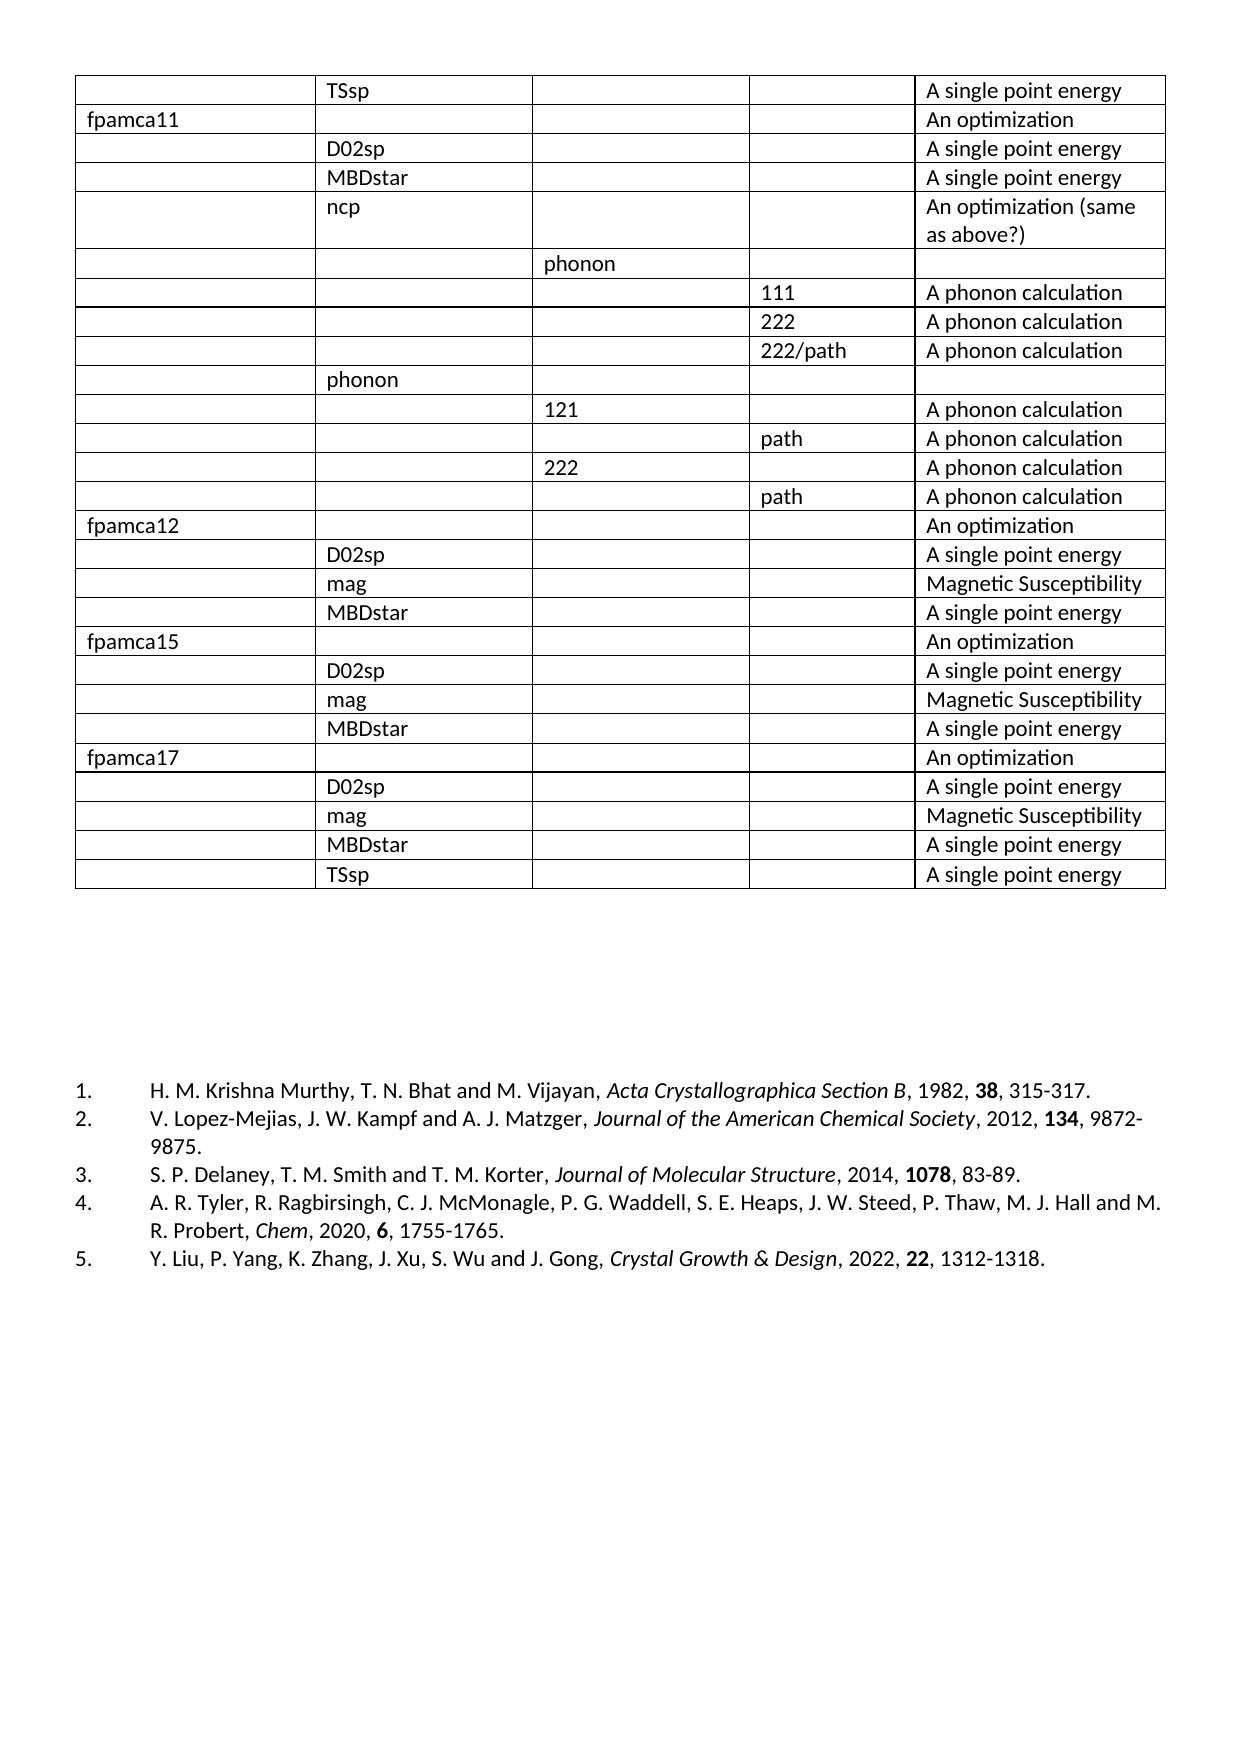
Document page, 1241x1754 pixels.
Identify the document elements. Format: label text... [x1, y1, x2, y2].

table_cell [316, 482, 532, 510]
table_cell [76, 453, 315, 481]
table_cell 121 [533, 395, 749, 423]
table_cell [533, 714, 749, 742]
table_cell [750, 192, 914, 248]
table_cell [76, 540, 315, 568]
table_cell A phonon calculation [916, 279, 1165, 306]
table_cell [750, 76, 914, 104]
table_cell [76, 569, 315, 597]
table_cell A phonon calculation [916, 308, 1165, 336]
table_cell A single point energy [916, 860, 1165, 888]
table_cell A phonon calculation [916, 395, 1165, 423]
table_cell A single point energy [916, 773, 1165, 801]
table_cell [316, 424, 532, 452]
table_cell fpamca15 [76, 627, 315, 655]
table_cell [750, 773, 914, 801]
table_cell A single point energy [916, 540, 1165, 568]
table_cell [750, 714, 914, 742]
table_cell [316, 308, 532, 336]
table_cell A phonon calculation [916, 482, 1165, 510]
table_cell An optimization [916, 744, 1165, 771]
table_cell [316, 279, 532, 306]
table_cell A single point energy [916, 76, 1165, 104]
table_cell [533, 308, 749, 336]
table_cell [750, 744, 914, 771]
table_cell [750, 598, 914, 626]
table_cell mag [316, 802, 532, 829]
table_cell D02sp [316, 540, 532, 568]
table_cell A phonon calculation [916, 453, 1165, 481]
table_cell [533, 773, 749, 801]
table_cell [76, 134, 315, 162]
table_cell [76, 76, 315, 104]
table_cell [750, 163, 914, 191]
table_cell [533, 656, 749, 684]
table_cell An optimization (same as above?) [916, 192, 1165, 248]
table_cell [76, 831, 315, 859]
table_cell [76, 482, 315, 510]
table_cell A single point energy [916, 656, 1165, 684]
table_cell [316, 453, 532, 481]
table_cell [76, 249, 315, 277]
table_cell [76, 192, 315, 248]
table_cell TSsp [316, 76, 532, 104]
table_cell A single point energy [916, 714, 1165, 742]
table_cell An optimization [916, 511, 1165, 539]
table_cell A phonon calculation [916, 337, 1165, 364]
table_cell A single point energy [916, 831, 1165, 859]
table_cell [76, 337, 315, 364]
table_cell [750, 860, 914, 888]
table_cell [533, 366, 749, 394]
table_cell [316, 744, 532, 771]
text 3. S. P. Delaney, T. M. Smith and T. M. Korter, Journal of Molecular Structure, 2014, 1078, 83-89. [75, 1160, 1165, 1188]
table_cell [76, 598, 315, 626]
table_cell D02sp [316, 773, 532, 801]
table_cell [316, 337, 532, 364]
table_cell [533, 76, 749, 104]
table_cell [316, 249, 532, 277]
table_cell [533, 511, 749, 539]
table_cell [316, 627, 532, 655]
table_cell [533, 163, 749, 191]
table_cell path [750, 482, 914, 510]
table_cell [750, 134, 914, 162]
table_cell fpamca12 [76, 511, 315, 539]
table_cell [76, 860, 315, 888]
table_cell mag [316, 685, 532, 713]
table_cell [533, 569, 749, 597]
table_cell [76, 279, 315, 306]
table_cell MBDstar [316, 598, 532, 626]
table_cell 222/path [750, 337, 914, 364]
table_cell [316, 511, 532, 539]
table_cell [533, 627, 749, 655]
table_cell D02sp [316, 656, 532, 684]
table_cell phonon [316, 366, 532, 394]
table_cell [750, 453, 914, 481]
table_cell [76, 163, 315, 191]
table_cell A phonon calculation [916, 424, 1165, 452]
table_cell [533, 802, 749, 829]
text 4. A. R. Tyler, R. Ragbirsingh, C. J. McMonagle, P. G. Waddell, S. E. Heaps, J. W. Steed, P. Thaw, M. J. Hall and M. R. Probert, Chem, 2020, 6, 1755-1765. [75, 1188, 1165, 1244]
table_cell path [750, 424, 914, 452]
table_cell [533, 744, 749, 771]
table_cell [750, 831, 914, 859]
table_cell [533, 860, 749, 888]
table_cell [750, 249, 914, 277]
table_cell [316, 395, 532, 423]
table_cell [533, 685, 749, 713]
table_cell [533, 192, 749, 248]
table_cell 111 [750, 279, 914, 306]
table_cell mag [316, 569, 532, 597]
table_cell [750, 685, 914, 713]
table_cell A single point energy [916, 134, 1165, 162]
table_cell [316, 105, 532, 133]
table_cell [533, 279, 749, 306]
table_cell [750, 569, 914, 597]
table_cell MBDstar [316, 163, 532, 191]
text 2. V. Lopez-Mejias, J. W. Kampf and A. J. Matzger, Journal of the American Chemical Society, 2012, 134, 9872-9875. [75, 1104, 1165, 1160]
table_cell [533, 482, 749, 510]
table_cell [533, 598, 749, 626]
table_cell [76, 366, 315, 394]
table_cell Magnetic Susceptibility [916, 569, 1165, 597]
table_cell An optimization [916, 105, 1165, 133]
table_cell [533, 540, 749, 568]
table_cell [533, 424, 749, 452]
table_cell 222 [533, 453, 749, 481]
table_cell TSsp [316, 860, 532, 888]
table_cell [750, 540, 914, 568]
table_cell [76, 656, 315, 684]
table_cell [76, 802, 315, 829]
table_cell Magnetic Susceptibility [916, 685, 1165, 713]
table_cell [533, 337, 749, 364]
table_cell [916, 249, 1165, 277]
table_cell [750, 105, 914, 133]
table_cell [750, 366, 914, 394]
table_cell [76, 395, 315, 423]
table_cell [750, 802, 914, 829]
table_cell [76, 308, 315, 336]
table_cell MBDstar [316, 831, 532, 859]
table_cell MBDstar [316, 714, 532, 742]
table_cell D02sp [316, 134, 532, 162]
table_cell fpamca17 [76, 744, 315, 771]
table_cell [76, 685, 315, 713]
table_cell [533, 134, 749, 162]
table_cell [533, 105, 749, 133]
table_cell [76, 424, 315, 452]
table_cell A single point energy [916, 163, 1165, 191]
table_cell phonon [533, 249, 749, 277]
table_cell ncp [316, 192, 532, 248]
table_cell 222 [750, 308, 914, 336]
table_cell [76, 773, 315, 801]
table_cell [750, 656, 914, 684]
table_cell An optimization [916, 627, 1165, 655]
text 1. H. M. Krishna Murthy, T. N. Bhat and M. Vijayan, Acta Crystallographica Section B, 1982, 38, 315-317. [75, 1076, 1165, 1104]
text 5. Y. Liu, P. Yang, K. Zhang, J. Xu, S. Wu and J. Gong, Crystal Growth & Design, 2022, 22, 1312-1318. [75, 1244, 1165, 1272]
table_cell [750, 627, 914, 655]
table_cell [76, 714, 315, 742]
table_cell [750, 511, 914, 539]
table_cell Magnetic Susceptibility [916, 802, 1165, 829]
table_cell [750, 395, 914, 423]
table_cell [533, 831, 749, 859]
table_cell A single point energy [916, 598, 1165, 626]
table_cell [916, 366, 1165, 394]
table_cell fpamca11 [76, 105, 315, 133]
